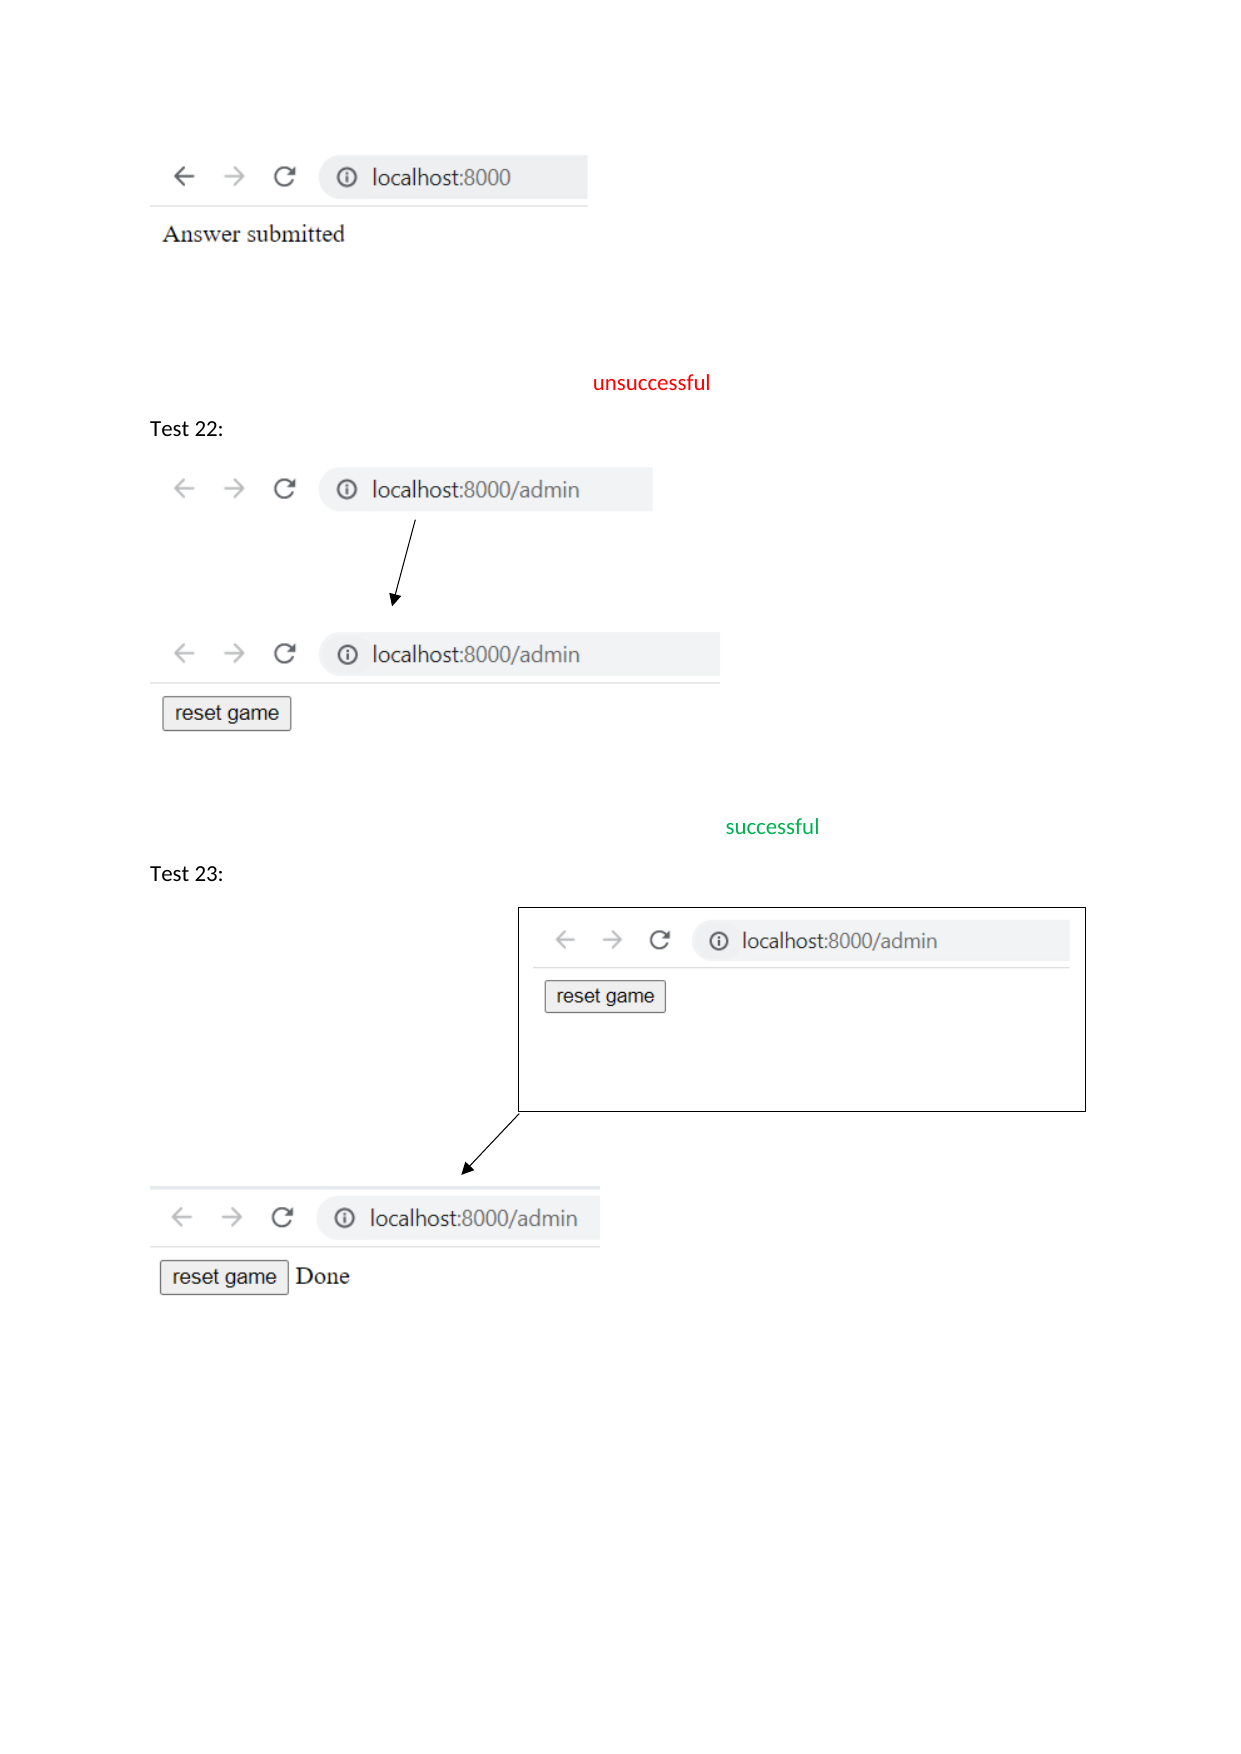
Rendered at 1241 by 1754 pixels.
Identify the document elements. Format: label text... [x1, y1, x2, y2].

text Test 23: [150, 859, 1090, 887]
picture [150, 1186, 600, 1422]
picture [150, 626, 721, 834]
picture [150, 461, 653, 514]
picture [533, 914, 1070, 1104]
text Test 22: [150, 414, 1090, 443]
picture [150, 150, 588, 390]
